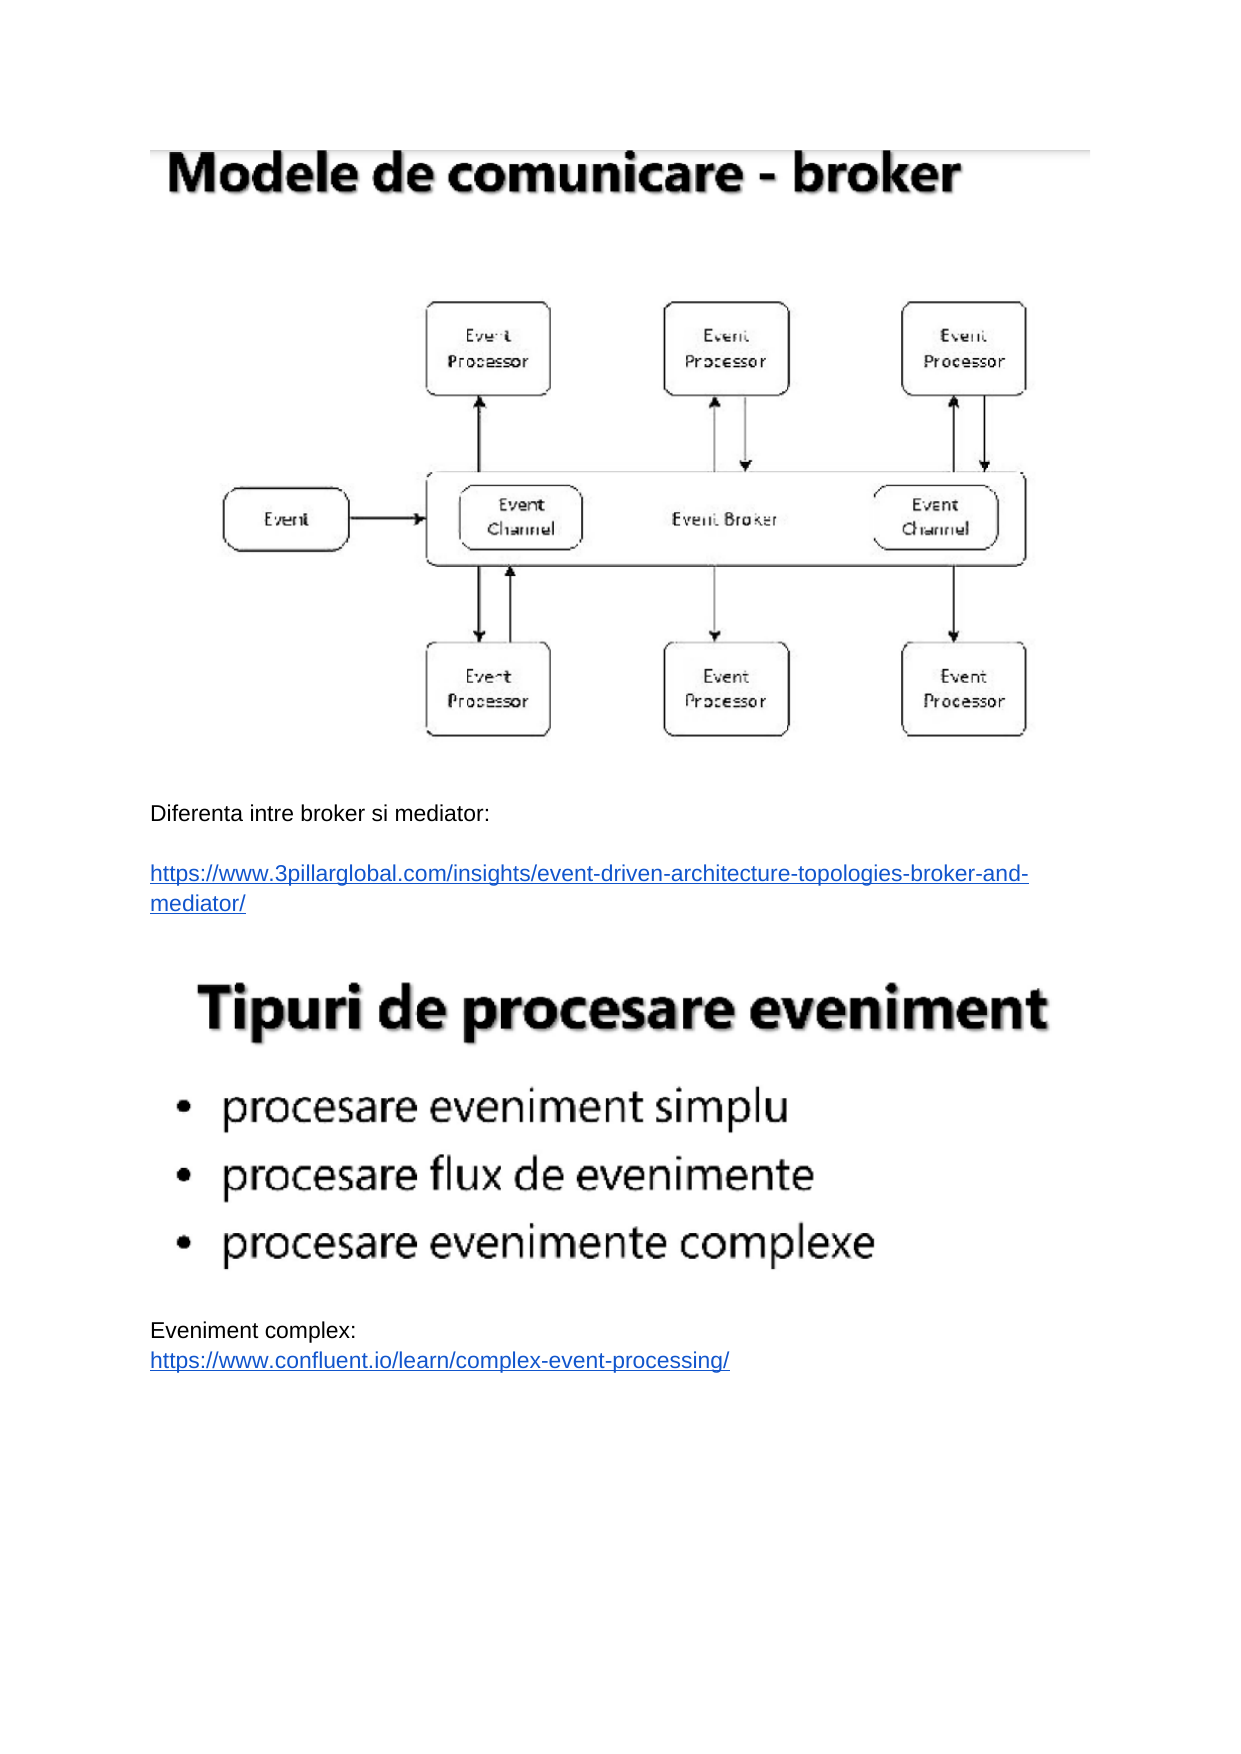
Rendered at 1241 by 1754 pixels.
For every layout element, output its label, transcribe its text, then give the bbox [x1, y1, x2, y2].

text https://www.confluent.io/learn/complex-event-processing/ [150, 1347, 1090, 1374]
picture [150, 950, 1091, 1314]
text https://www.3pillarglobal.com/insights/event-driven-architecture-topologies-broker-and-mediator/ [150, 860, 1090, 917]
text Eveniment complex: [150, 1317, 1090, 1343]
text Diferenta intre broker si mediator: [150, 800, 1090, 826]
picture [150, 150, 1091, 796]
